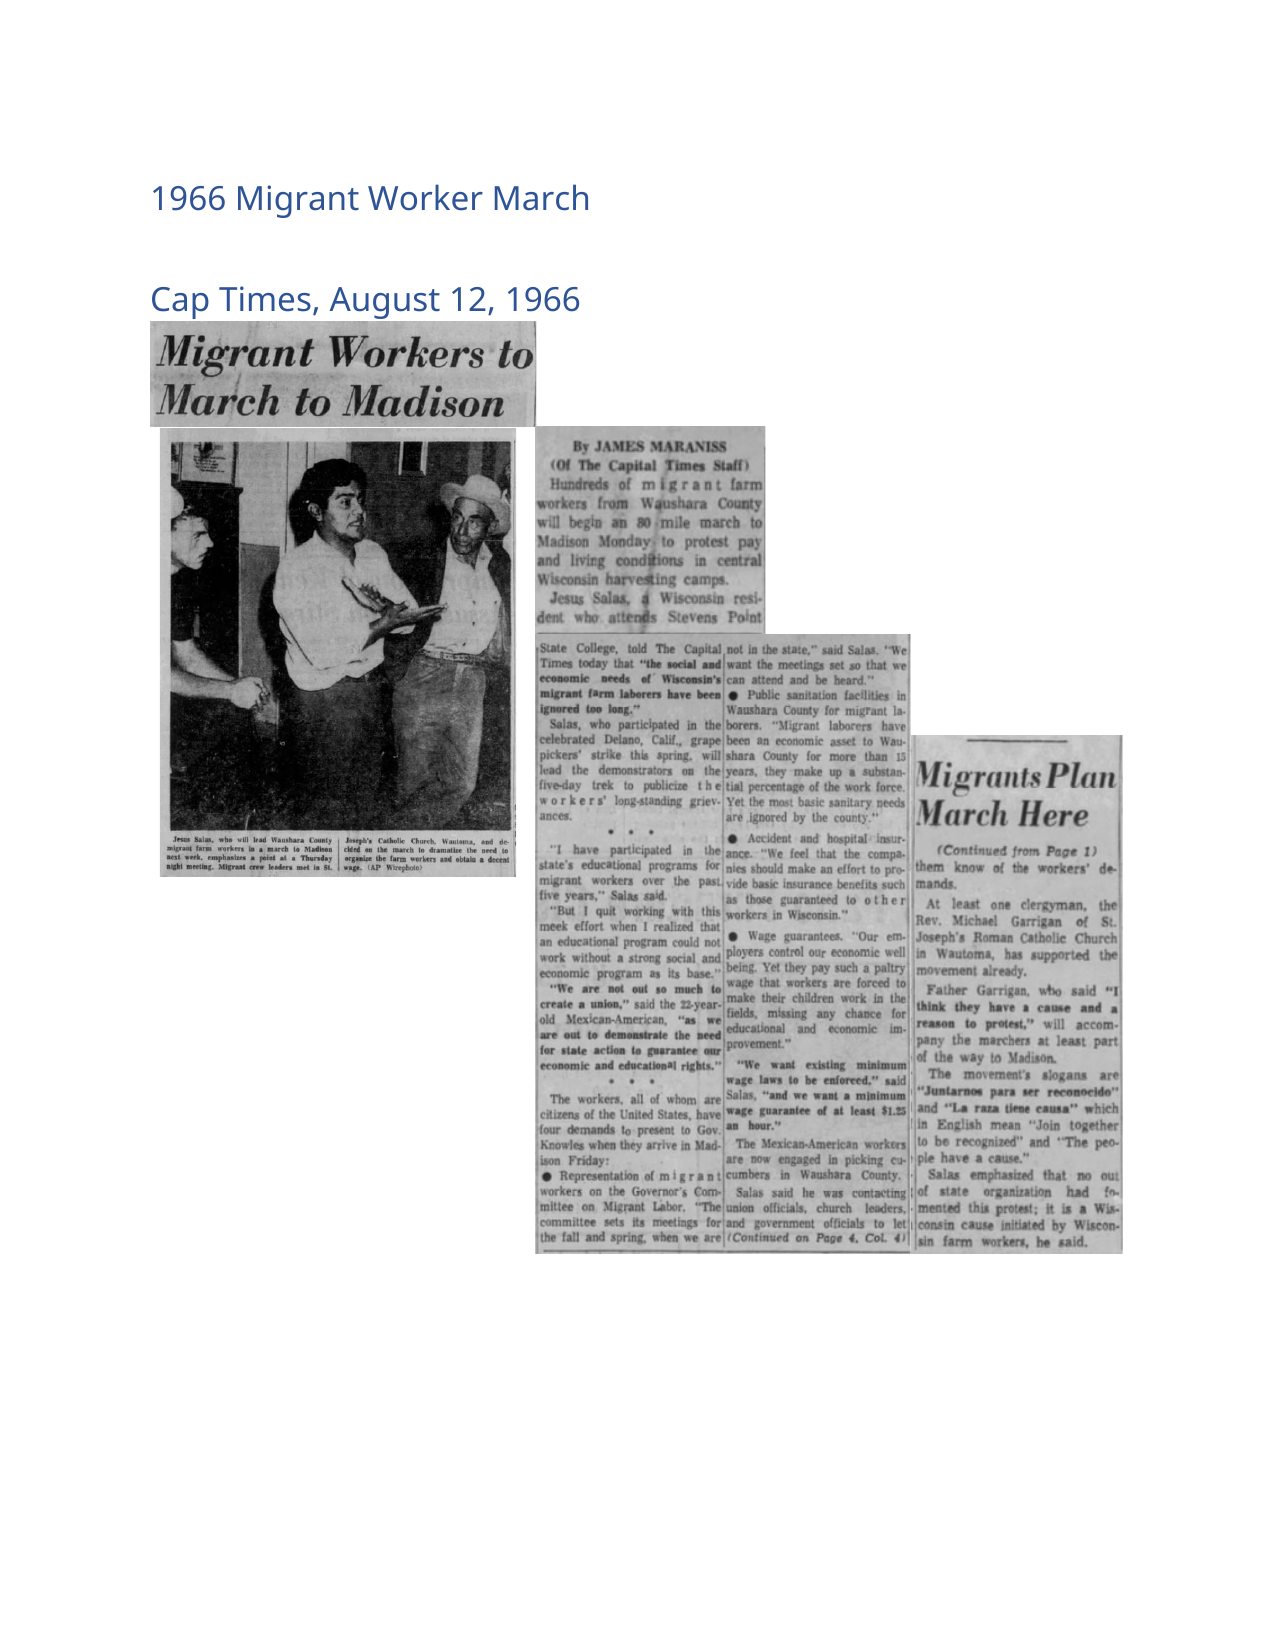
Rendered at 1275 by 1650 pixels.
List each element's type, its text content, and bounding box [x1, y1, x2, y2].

subtitle Cap Times, August 12, 1966 [150, 276, 1125, 321]
picture [159, 428, 517, 877]
picture [150, 321, 1123, 1254]
subtitle 1966 Migrant Worker March [150, 175, 1125, 220]
